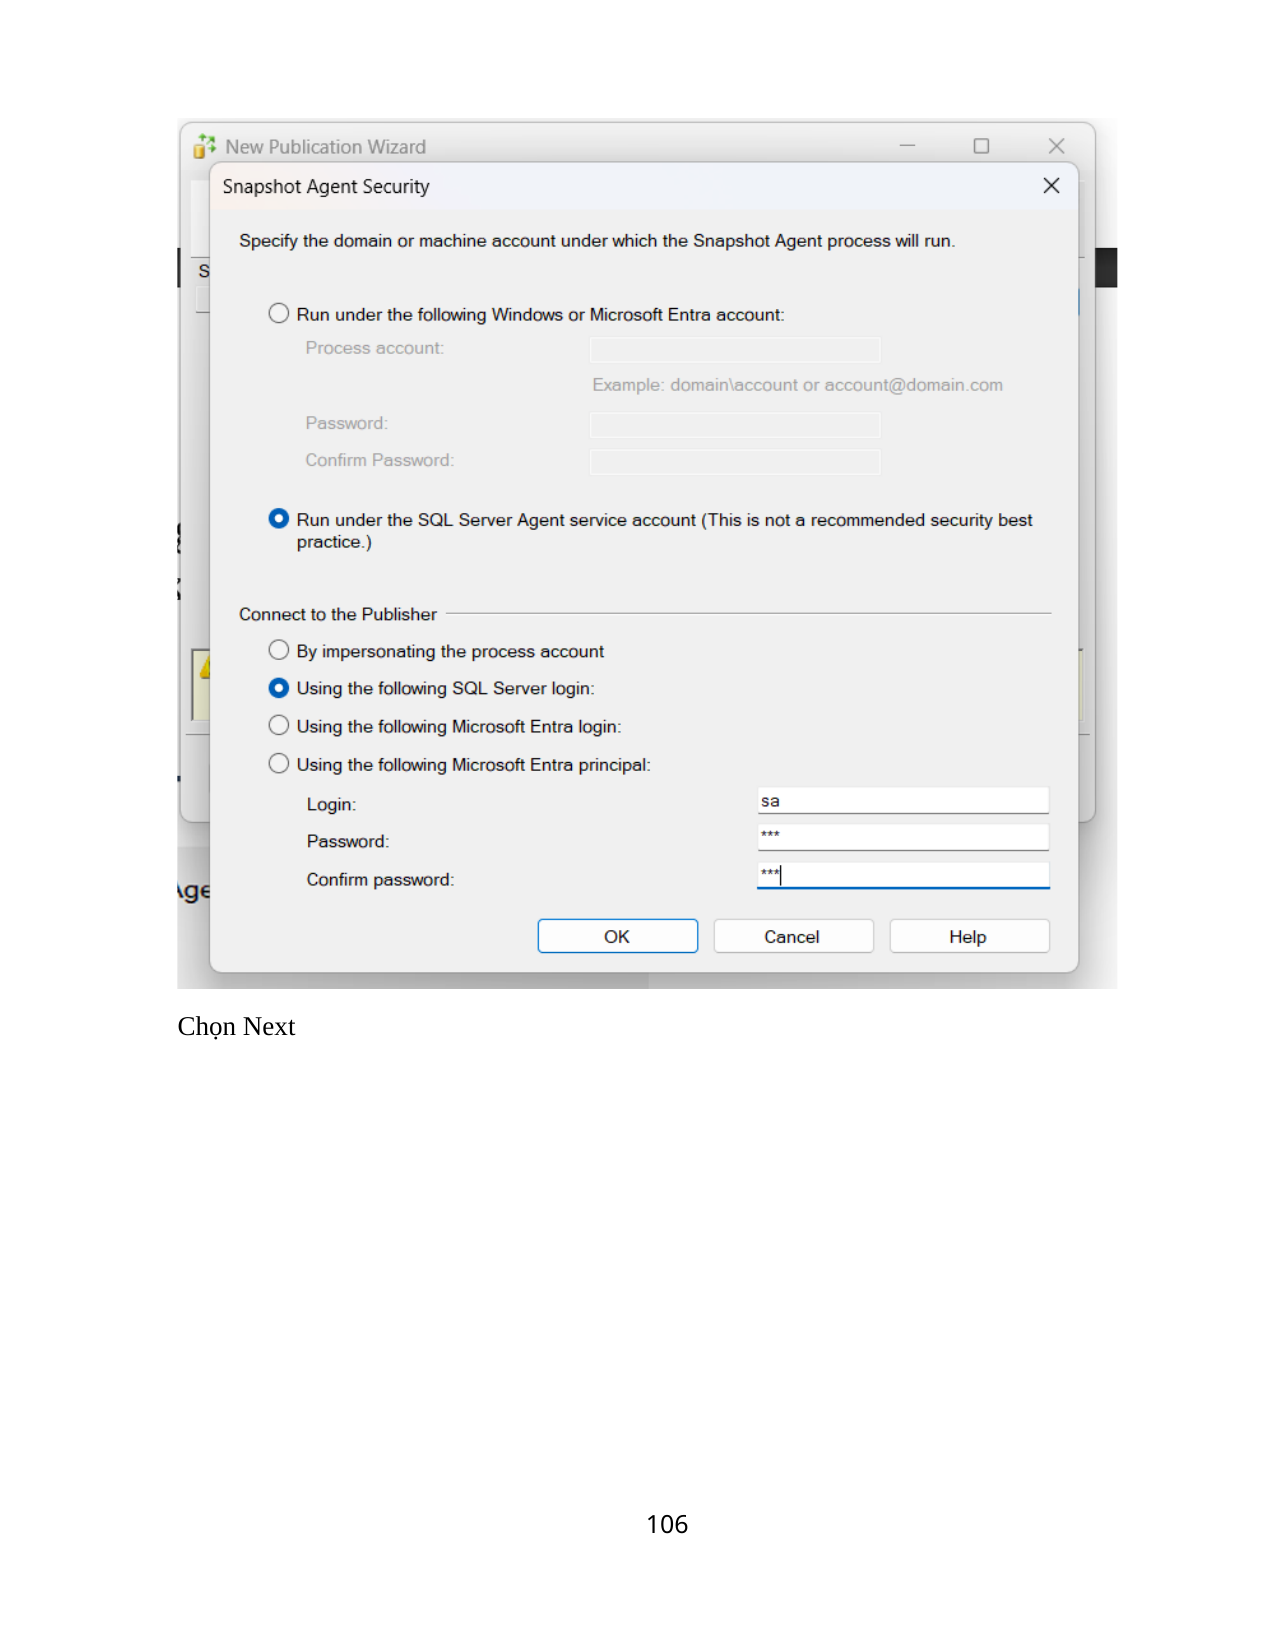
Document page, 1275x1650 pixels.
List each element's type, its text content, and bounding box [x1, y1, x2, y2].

text Chọn Next [177, 1010, 1157, 1041]
picture [177, 118, 1118, 989]
